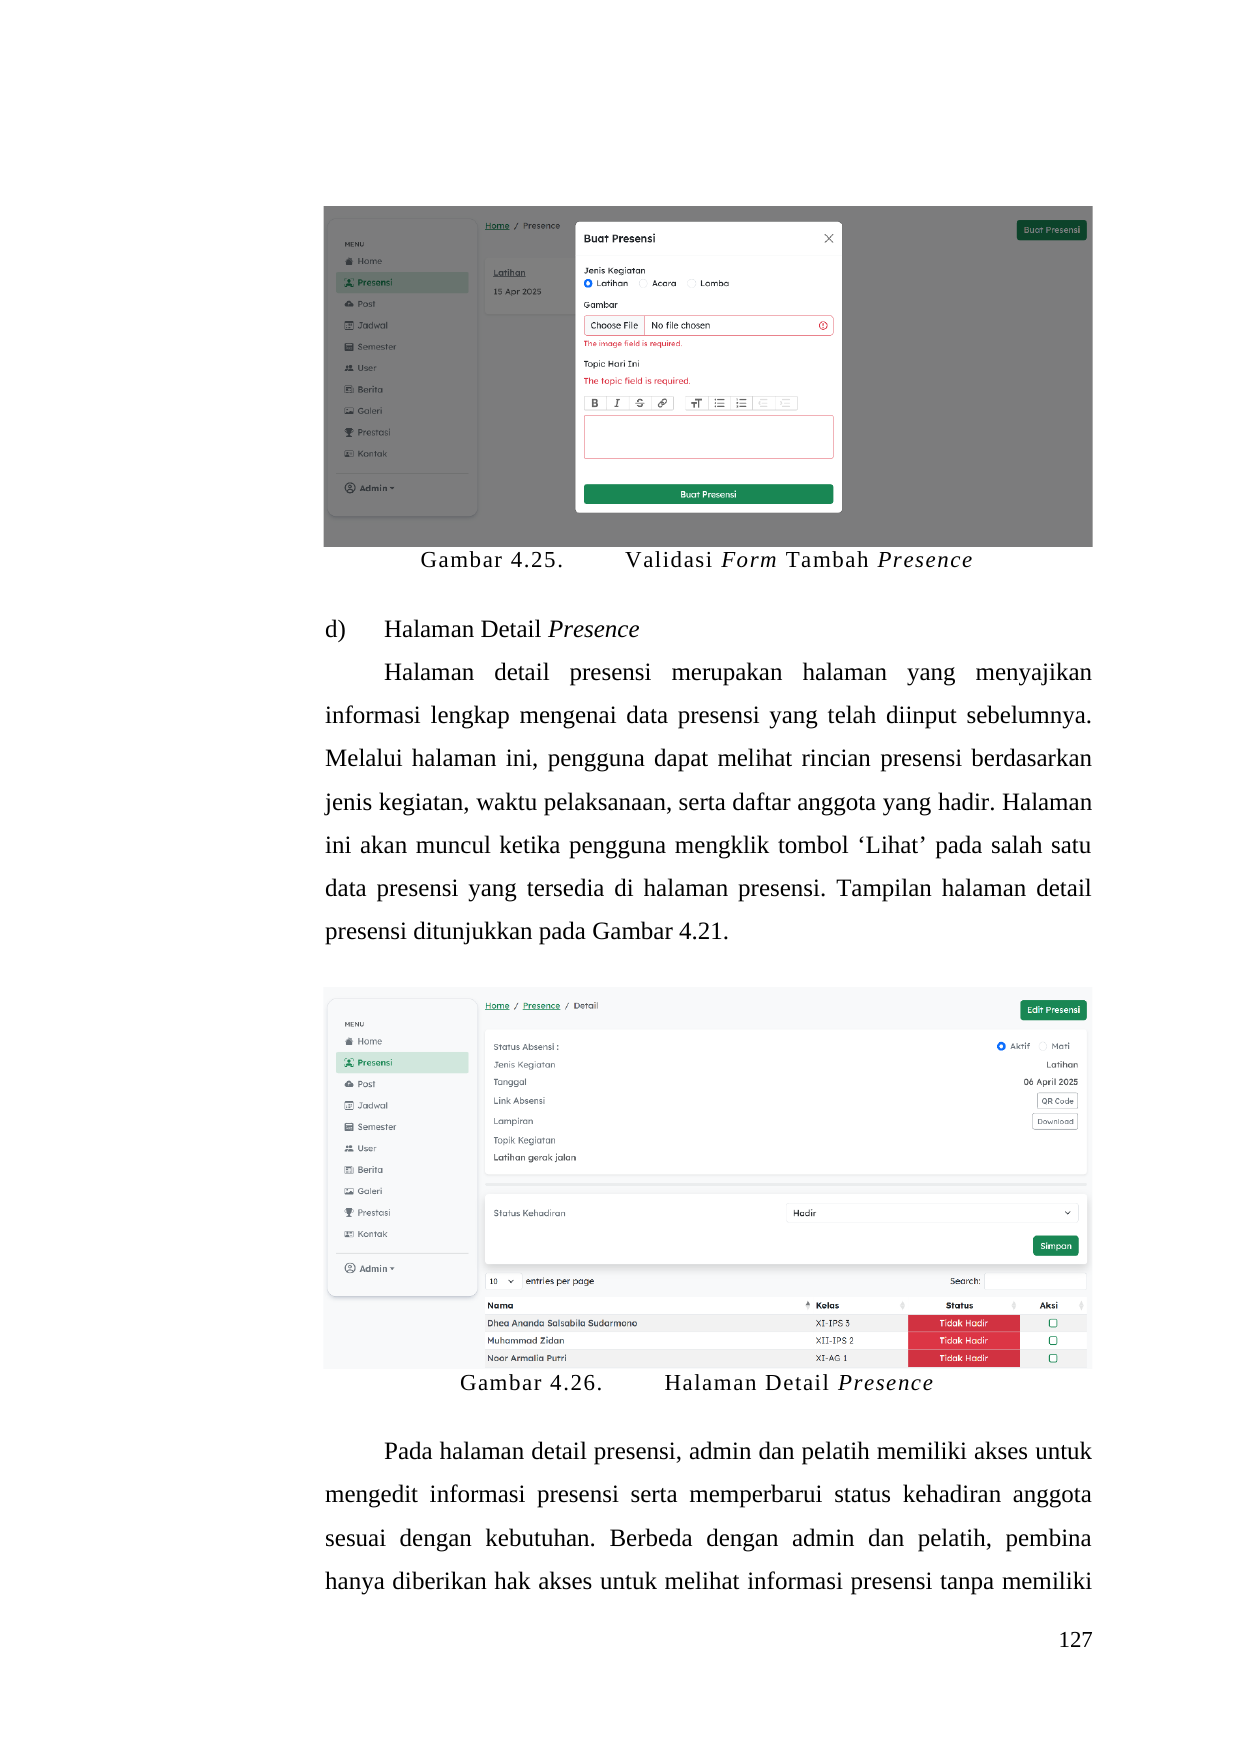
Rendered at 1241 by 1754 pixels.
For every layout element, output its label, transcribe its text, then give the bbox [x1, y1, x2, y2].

picture [323, 206, 1093, 547]
list Halaman Detail Presence [325, 614, 1092, 643]
picture [323, 987, 1093, 1369]
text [325, 1436, 1092, 1594]
text Validasi Form Tambah Presence [302, 547, 1092, 573]
text Halaman Detail Presence [302, 1369, 1092, 1395]
text Halaman detail presensi merupakan halaman yang menyajikan informasi lengkap mengenai data presensi yang telah diinput sebelumnya. Melalui halaman ini, pengguna dapat melihat rincian presensi berdasarkan jenis kegiatan, waktu pelaksanaan, serta daftar anggota yang hadir. Halaman ini akan muncul ketika pengguna mengklik tombol ‘Lihat’ pada salah satu data presensi yang tersedia di halaman presensi. Tampilan halaman detail presensi ditunjukkan pada Gambar 4.21. [325, 657, 1092, 945]
